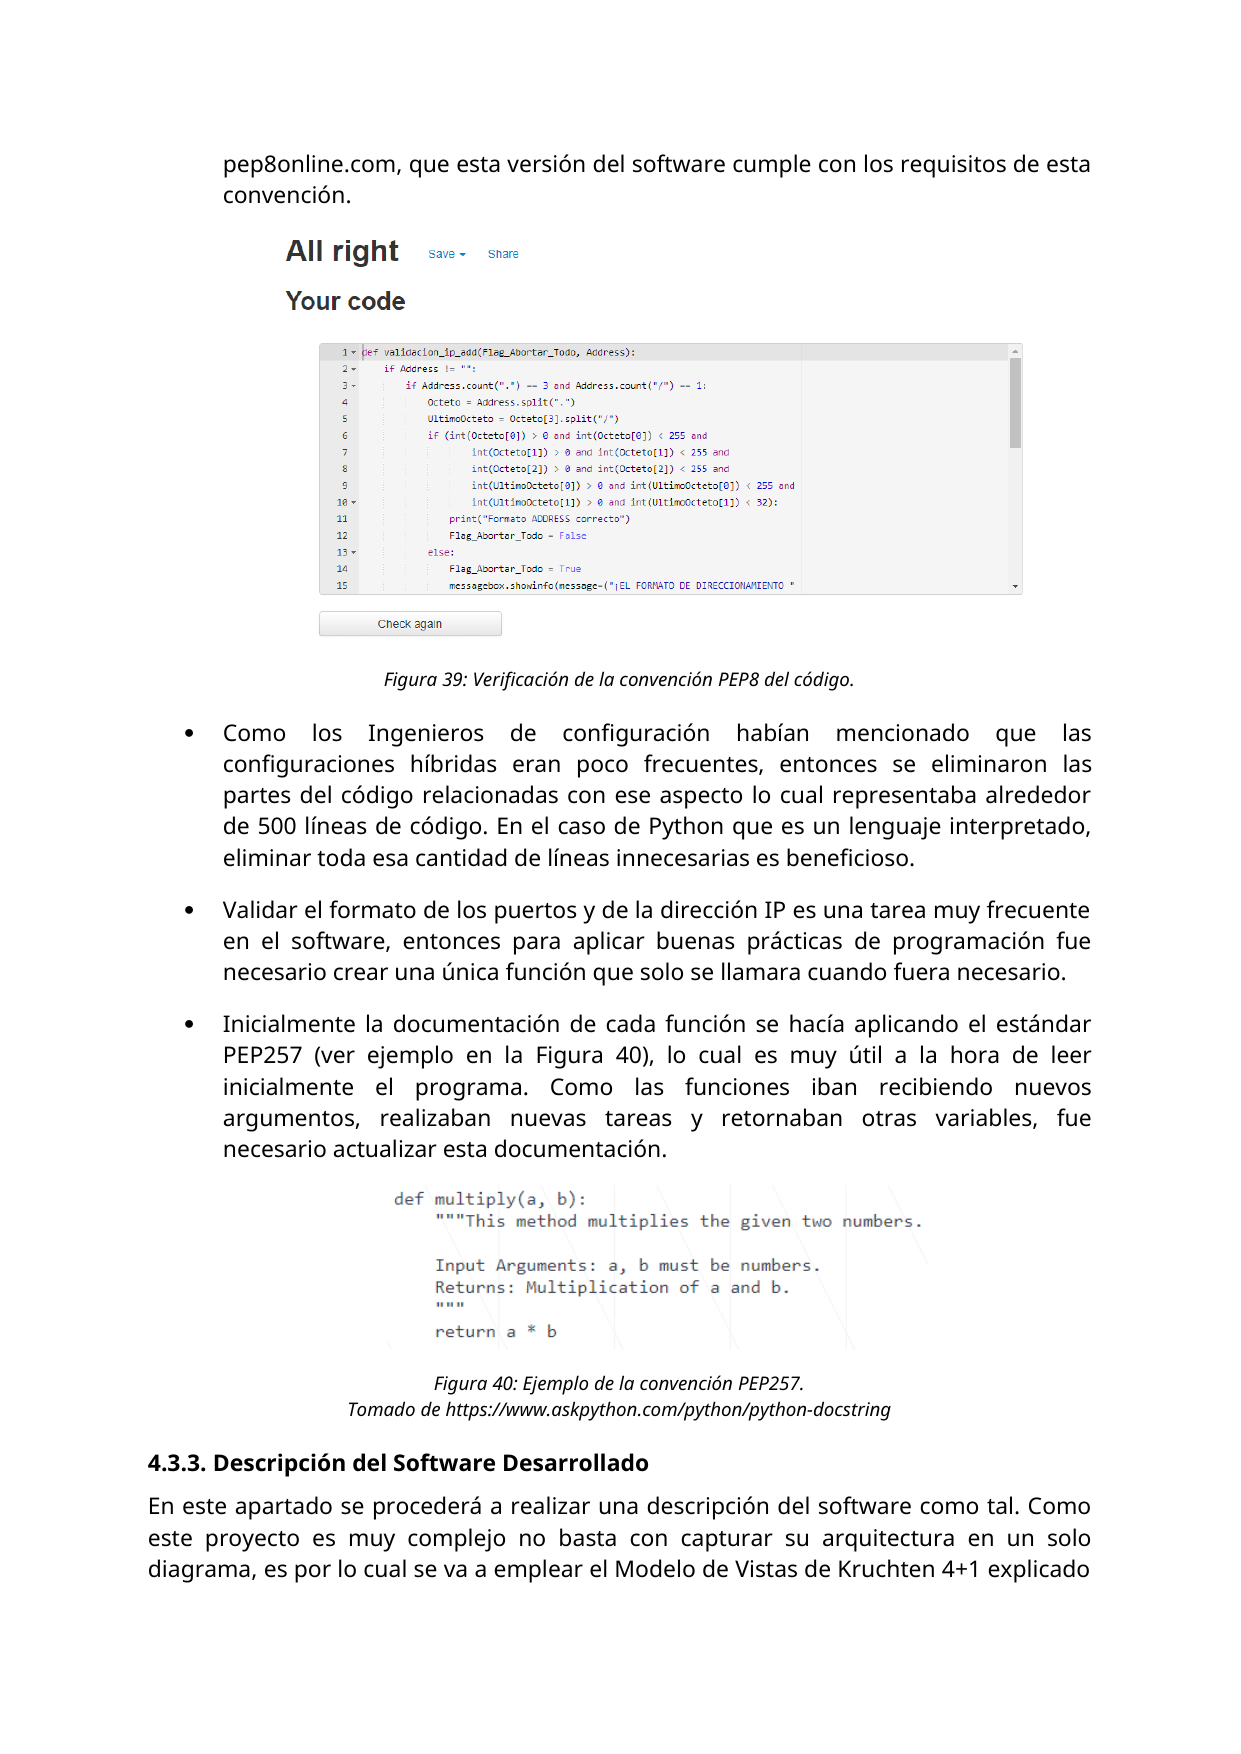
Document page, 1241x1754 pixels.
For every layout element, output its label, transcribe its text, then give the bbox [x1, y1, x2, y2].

list Inicialmente la documentación de cada función se hacía aplicando el estándar PEP257 (ver ejemplo en la Figura 40), lo cual es muy útil a la hora de leer inicialmente el programa. Como las funciones iban recibiendo nuevos argumentos, realizaban nuevas tareas y retornaban otras variables, fue necesario actualizar esta documentación. [185, 1008, 1092, 1164]
picture [387, 1185, 928, 1350]
subtitle Descripción del Software Desarrollado [148, 1446, 1092, 1478]
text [148, 1490, 1092, 1584]
picture [273, 231, 1042, 646]
text Tomado de https://www.askpython.com/python/python-docstring [148, 1396, 1092, 1421]
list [185, 148, 1092, 210]
list Como los Ingenieros de configuración habían mencionado que las configuraciones híbridas eran poco frecuentes, entonces se eliminaron las partes del código relacionadas con ese aspecto lo cual representaba alrededor de 500 líneas de código. En el caso de Python que es un lenguaje interpretado, eliminar toda esa cantidad de líneas innecesarias es beneficioso. [185, 716, 1092, 873]
list Validar el formato de los puertos y de la dirección IP es una tarea muy frecuente en el software, entonces para aplicar buenas prácticas de programación fue necesario crear una única función que solo se llamara cuando fuera necesario. [185, 893, 1092, 987]
